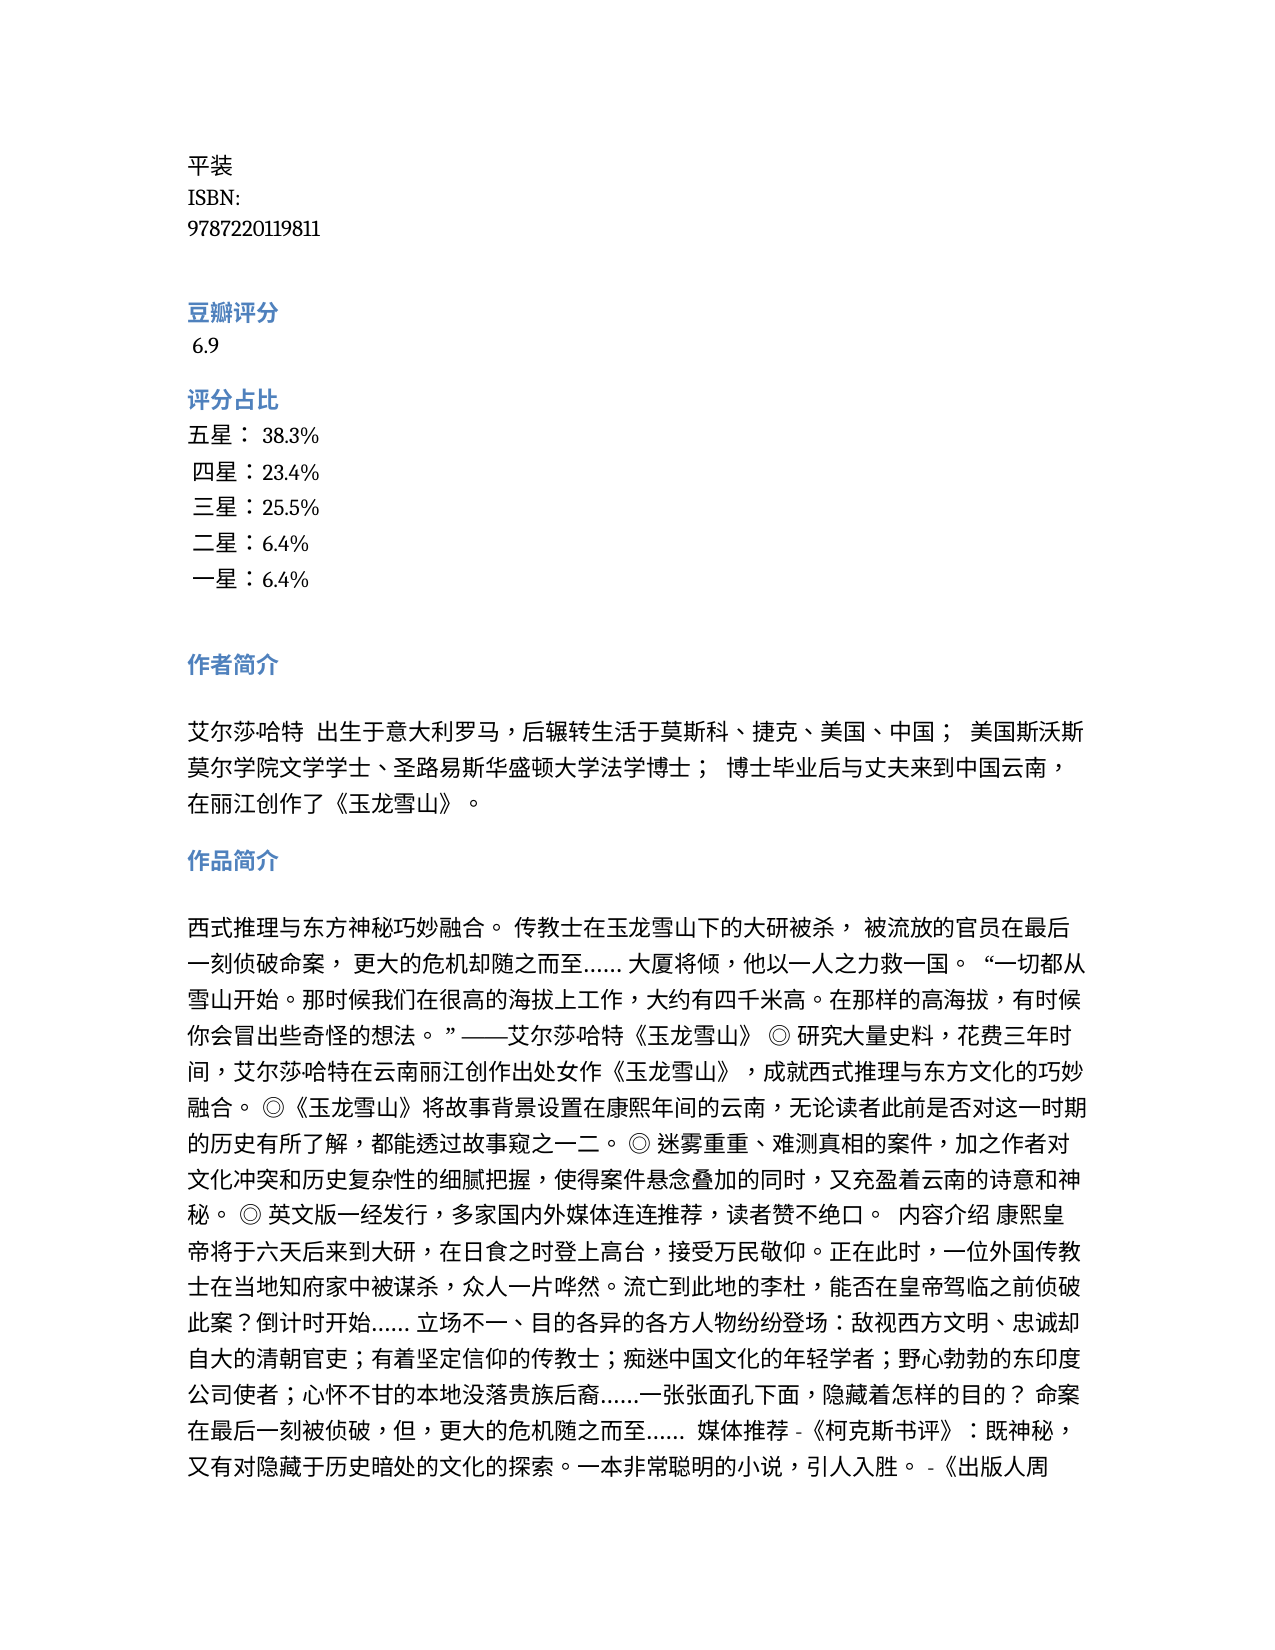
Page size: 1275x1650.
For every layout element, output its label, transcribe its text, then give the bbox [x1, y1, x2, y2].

subtitle 作品简介 [187, 845, 1087, 876]
subtitle 评分占比 [187, 383, 1087, 415]
subtitle 豆瓣评分 [187, 297, 1087, 328]
text 五星： 38.3% 四星： 23.4% 三星： 25.5% 二星： 6.4% 一星： 6.4% [187, 419, 1087, 625]
text 6.9 [187, 332, 1087, 359]
subtitle 作者简介 [187, 649, 1087, 681]
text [187, 150, 1087, 272]
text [187, 881, 1087, 1482]
text 艾尔莎·哈特 ⛰️ 出生于意大利罗马，后辗转生活于莫斯科、捷克、美国、中国； ⛰️ 美国斯沃斯莫尔学院文学学士、圣路易斯华盛顿大学法学博士； ⛰️ 博士毕业后与丈夫来到中国云南，在丽江创作了《玉龙雪山》。 [187, 685, 1087, 819]
